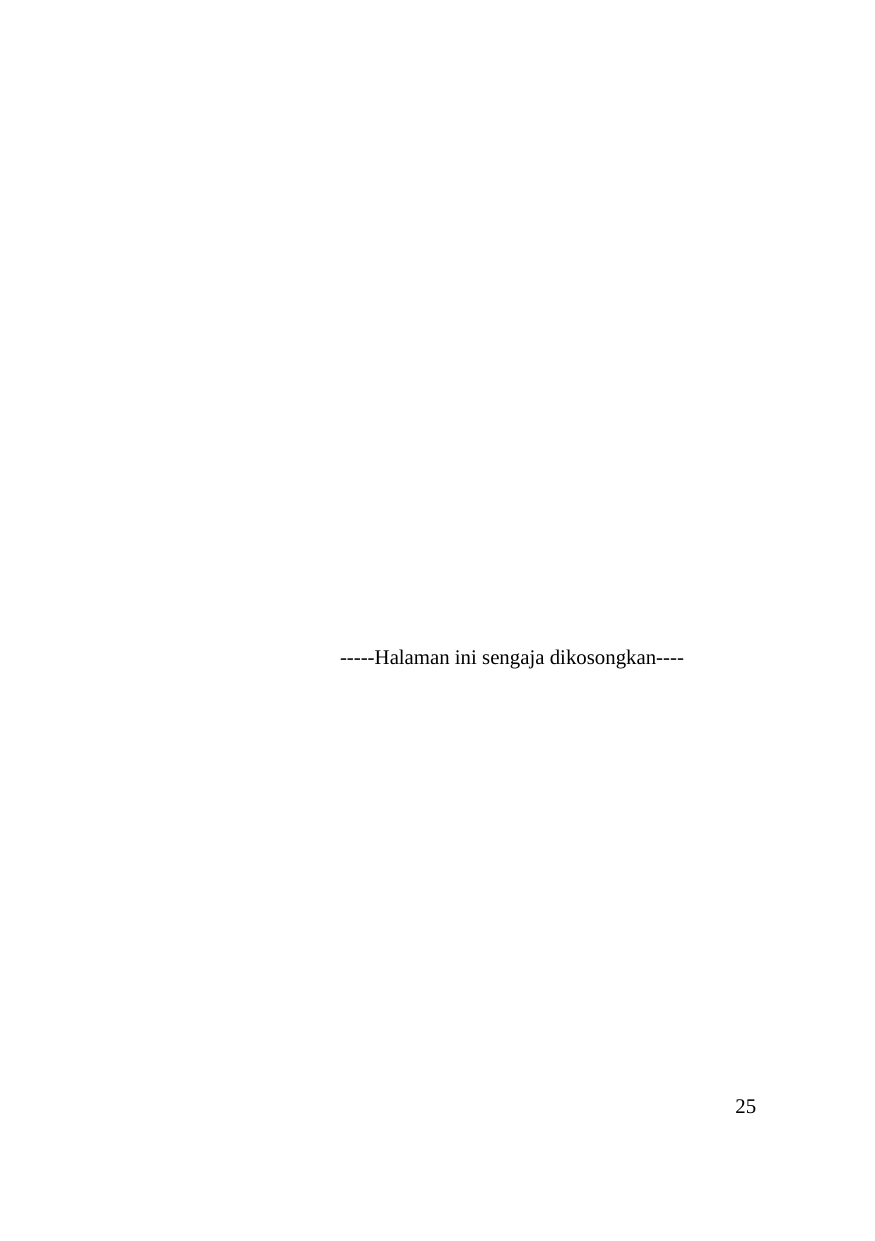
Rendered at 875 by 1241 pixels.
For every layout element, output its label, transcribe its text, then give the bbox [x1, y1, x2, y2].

text -----Halaman ini sengaja dikosongkan---- [340, 644, 756, 669]
